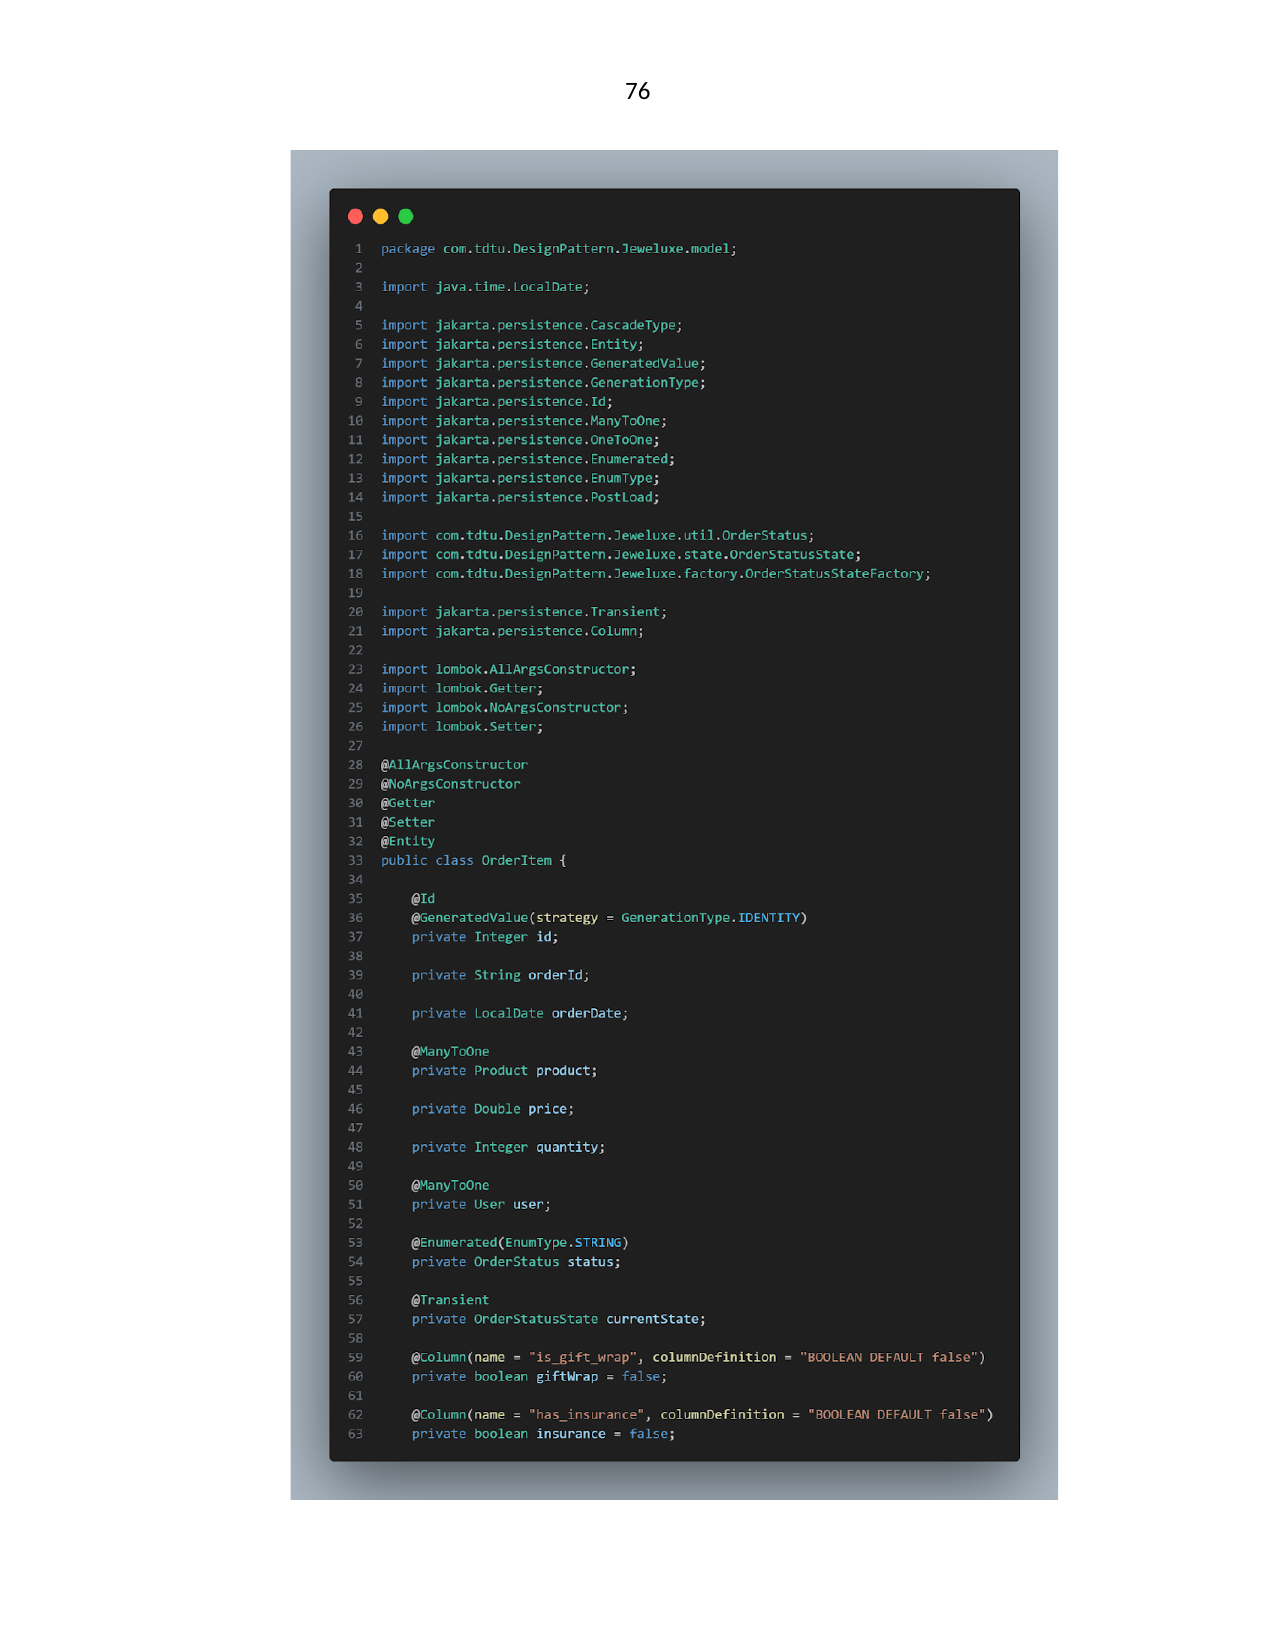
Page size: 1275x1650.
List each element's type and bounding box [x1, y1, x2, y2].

picture [290, 150, 1059, 1500]
